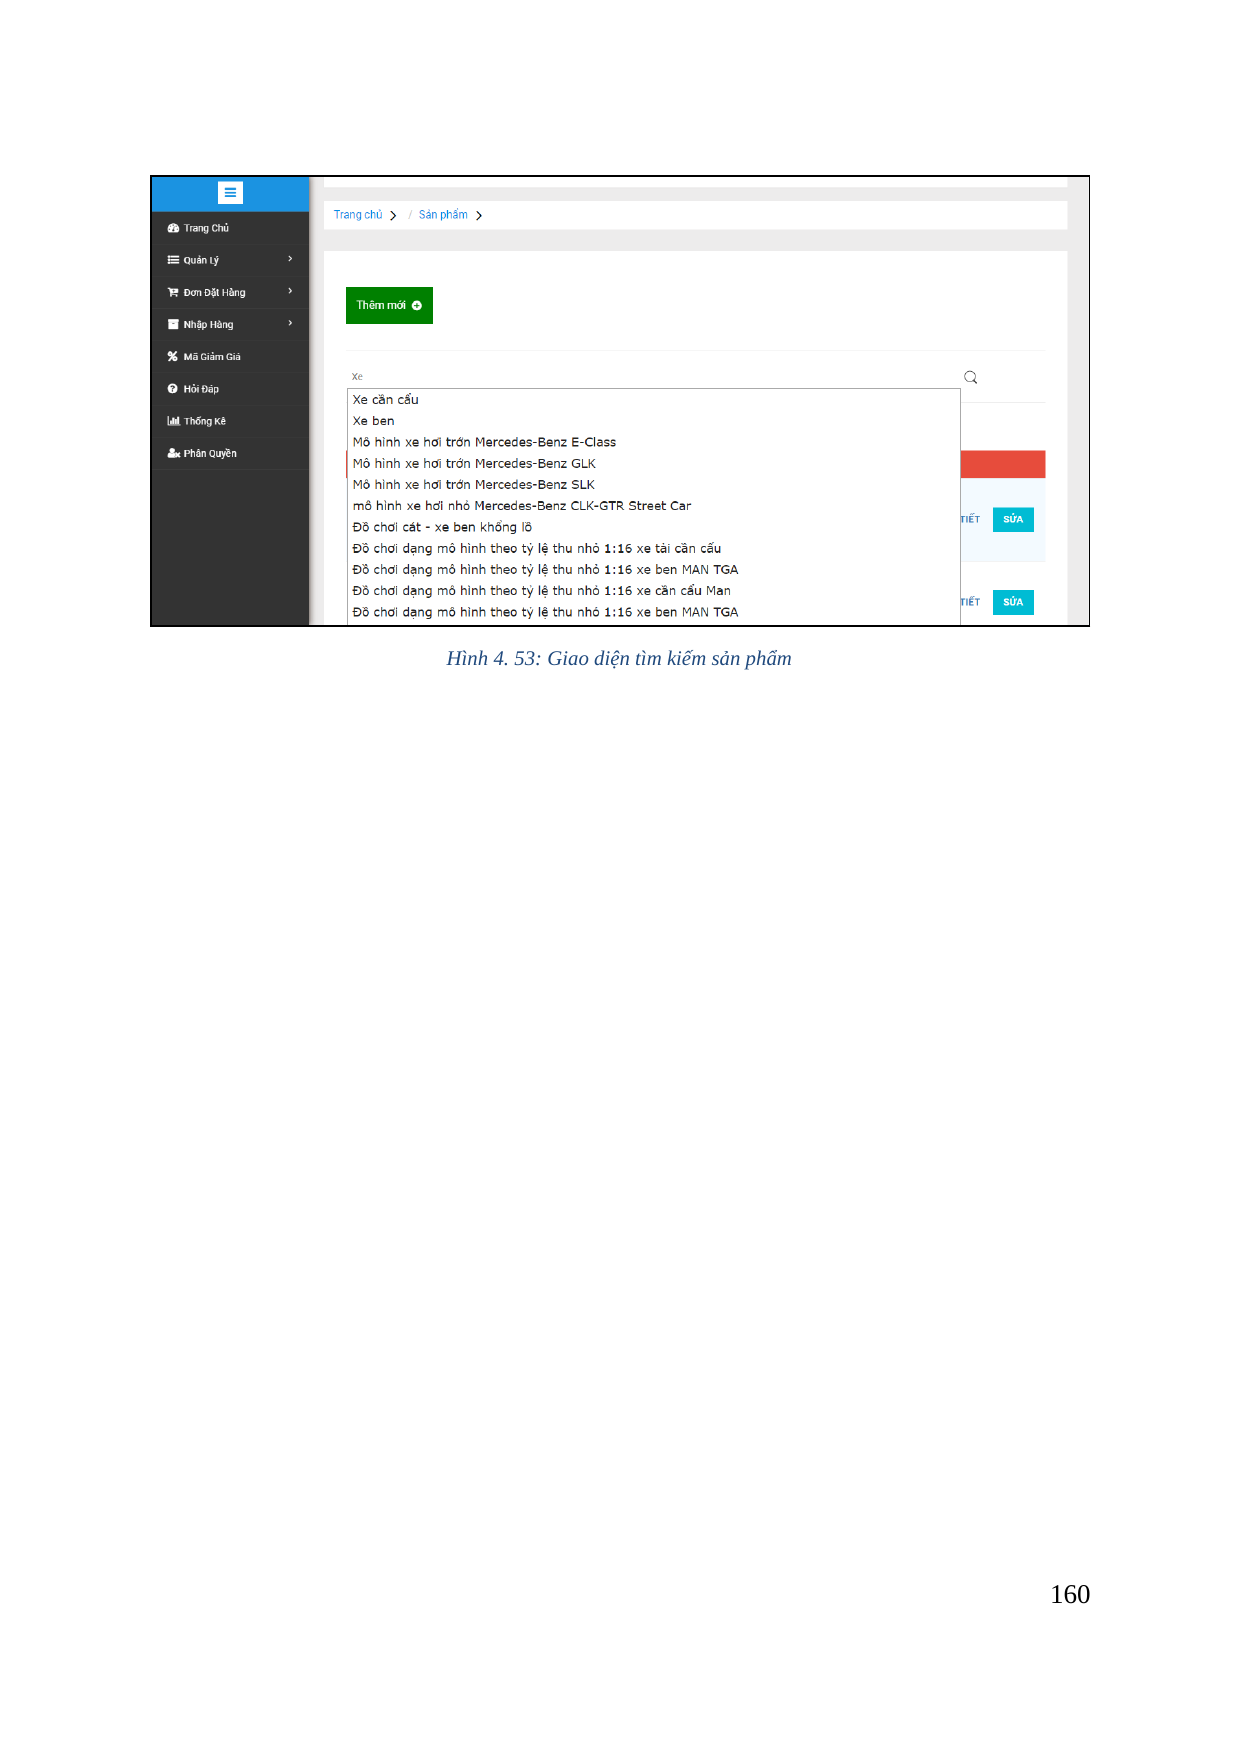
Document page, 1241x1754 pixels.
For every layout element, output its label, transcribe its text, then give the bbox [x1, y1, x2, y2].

text Hình 4. 53: Giao diện tìm kiếm sản phẩm [150, 646, 1090, 670]
picture [152, 177, 1089, 625]
